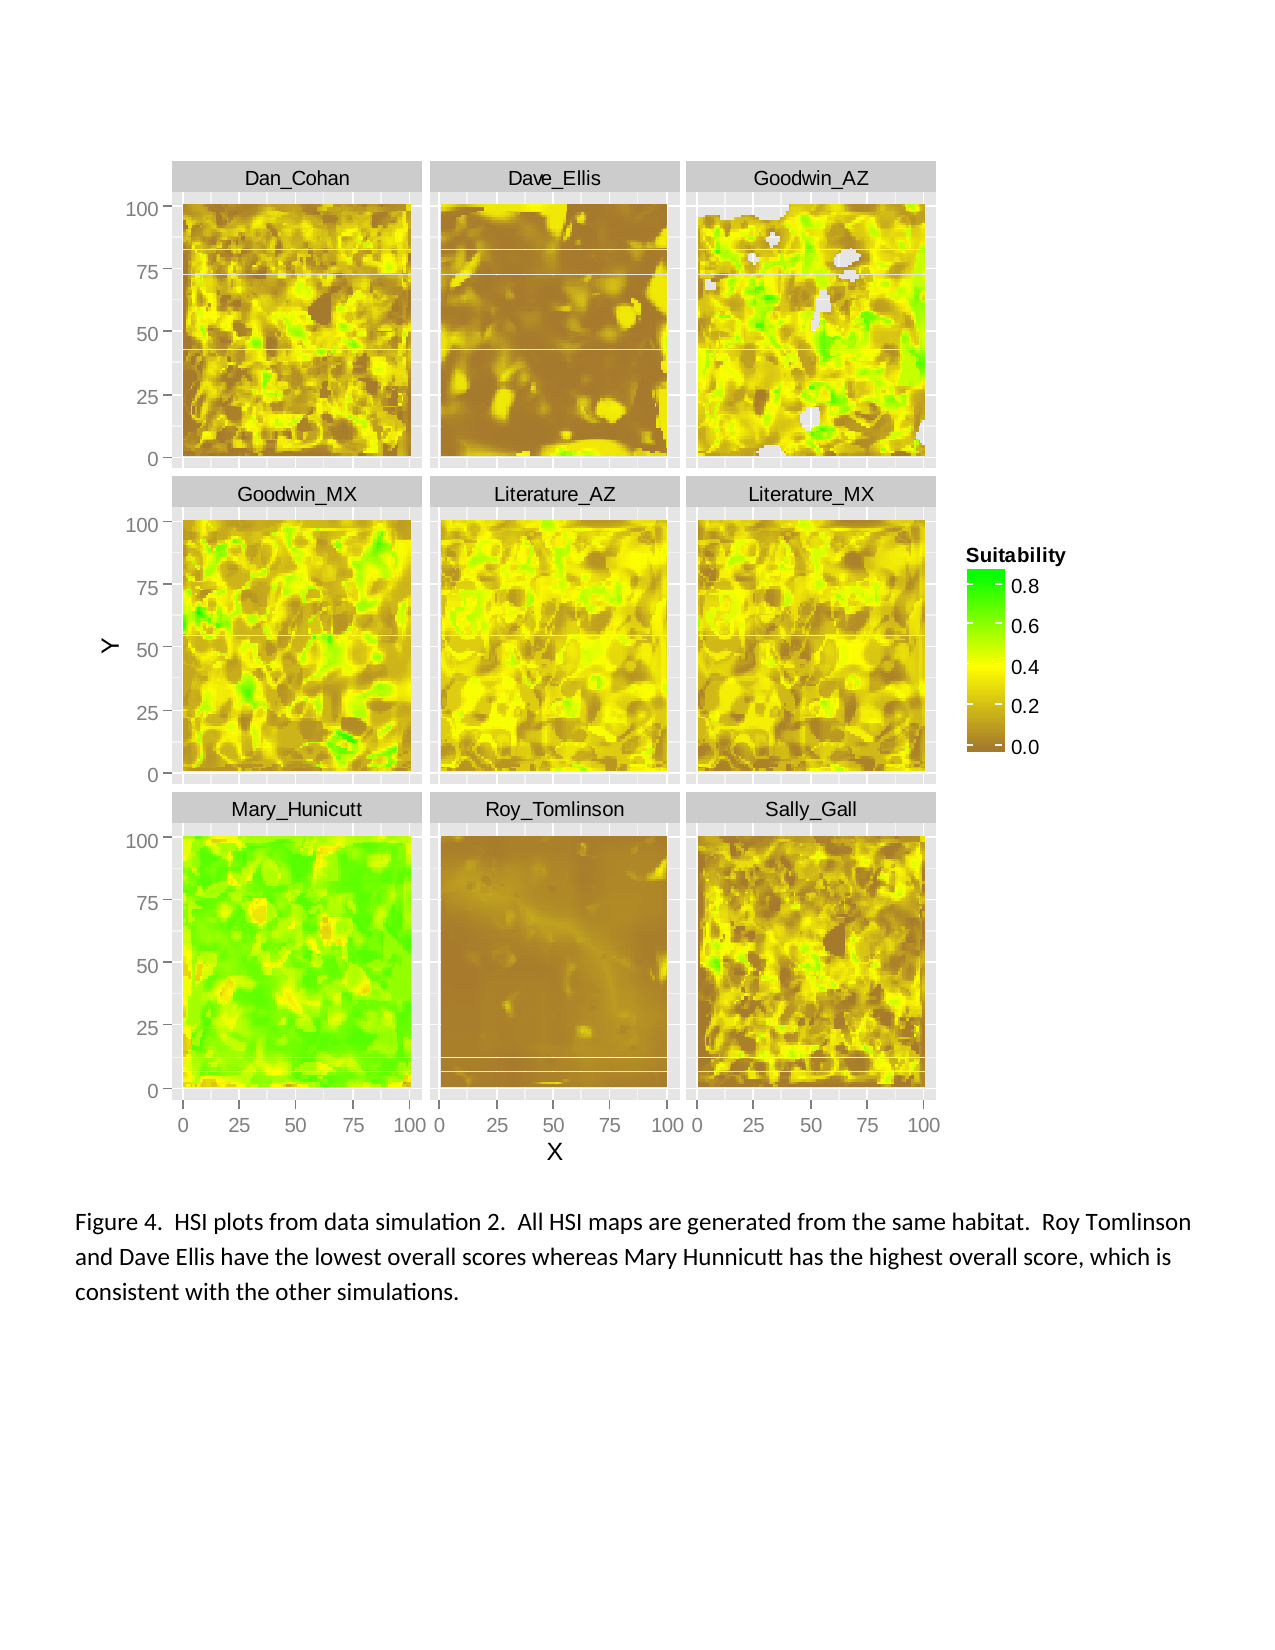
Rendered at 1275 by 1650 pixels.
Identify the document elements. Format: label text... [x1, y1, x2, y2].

text Figure 4. HSI plots from data simulation 2. All HSI maps are generated from the same habitat. Roy Tomlinson and Dave Ellis have the lowest overall scores whereas Mary Hunnicutt has the highest overall score, which is consistent with the other simulations. [75, 1206, 1200, 1306]
